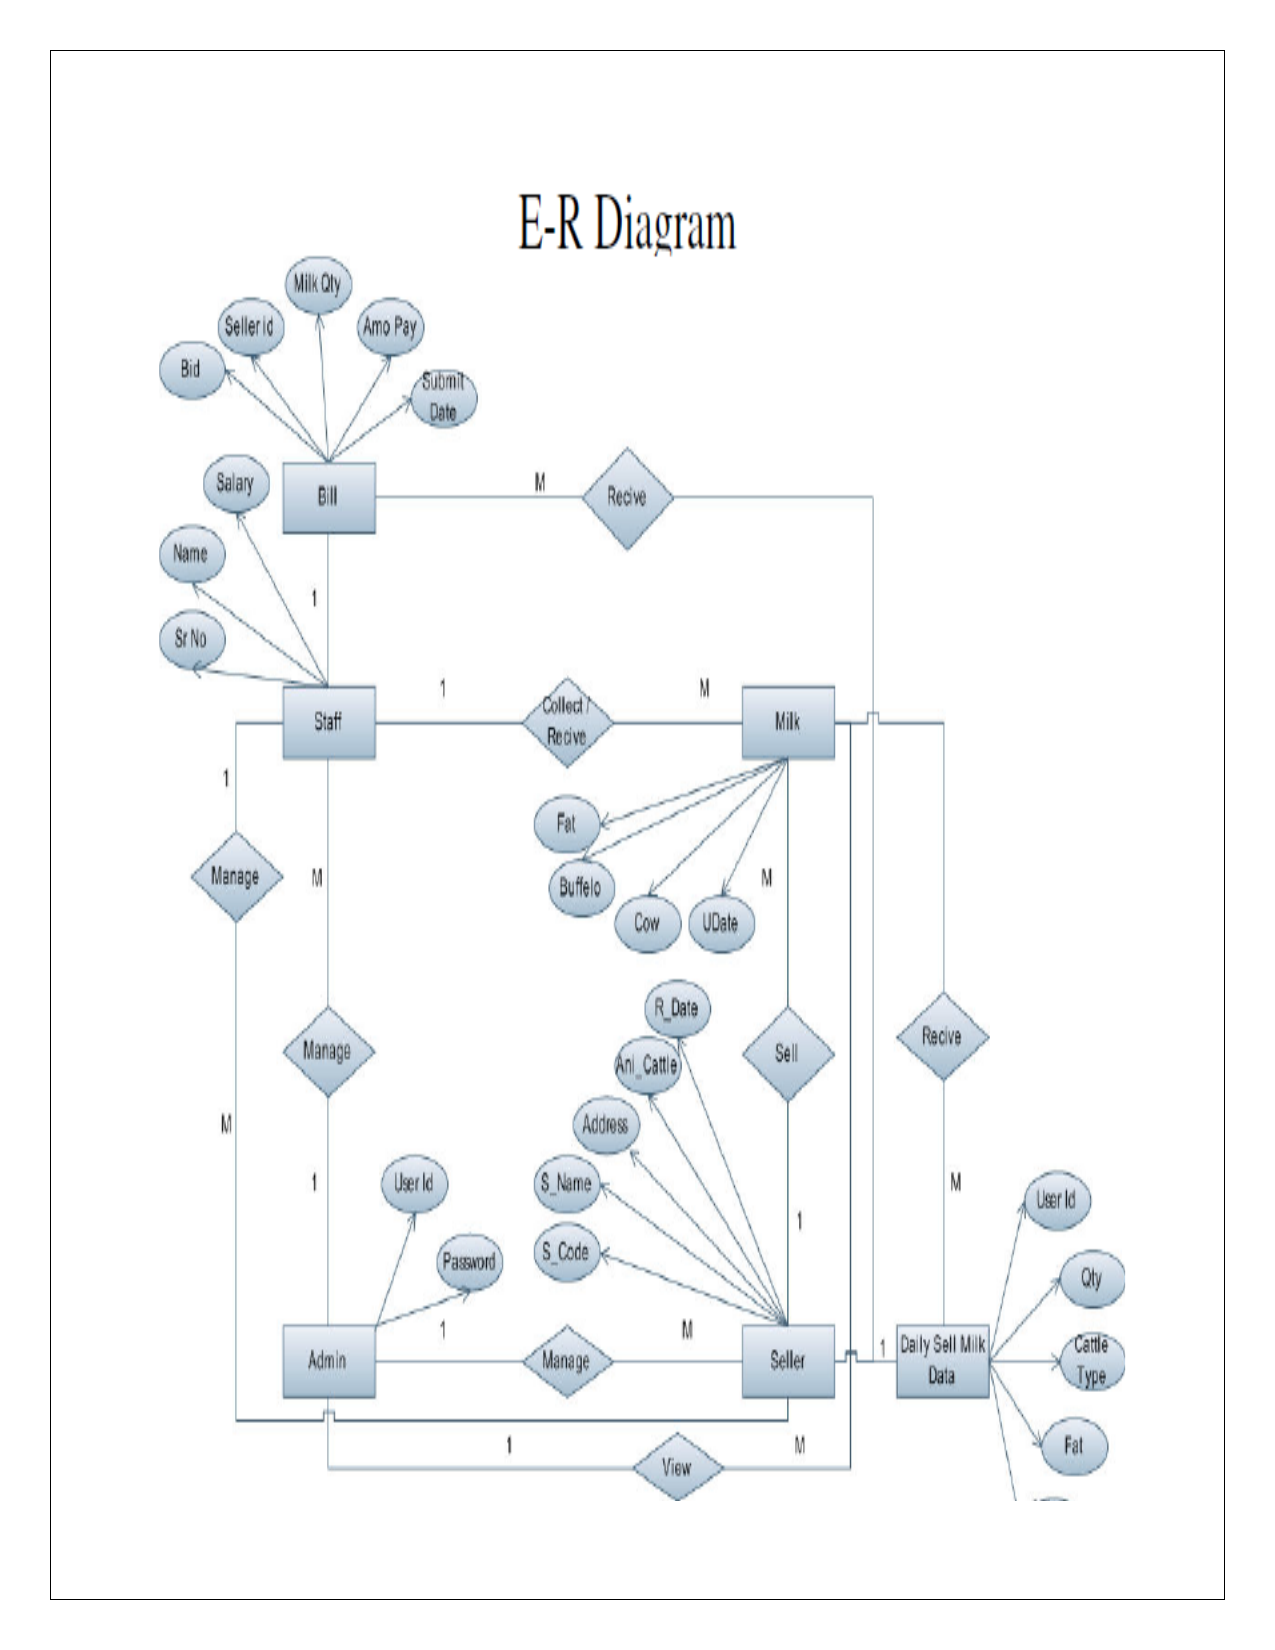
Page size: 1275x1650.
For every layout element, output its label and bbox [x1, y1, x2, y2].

picture [150, 150, 1125, 1501]
